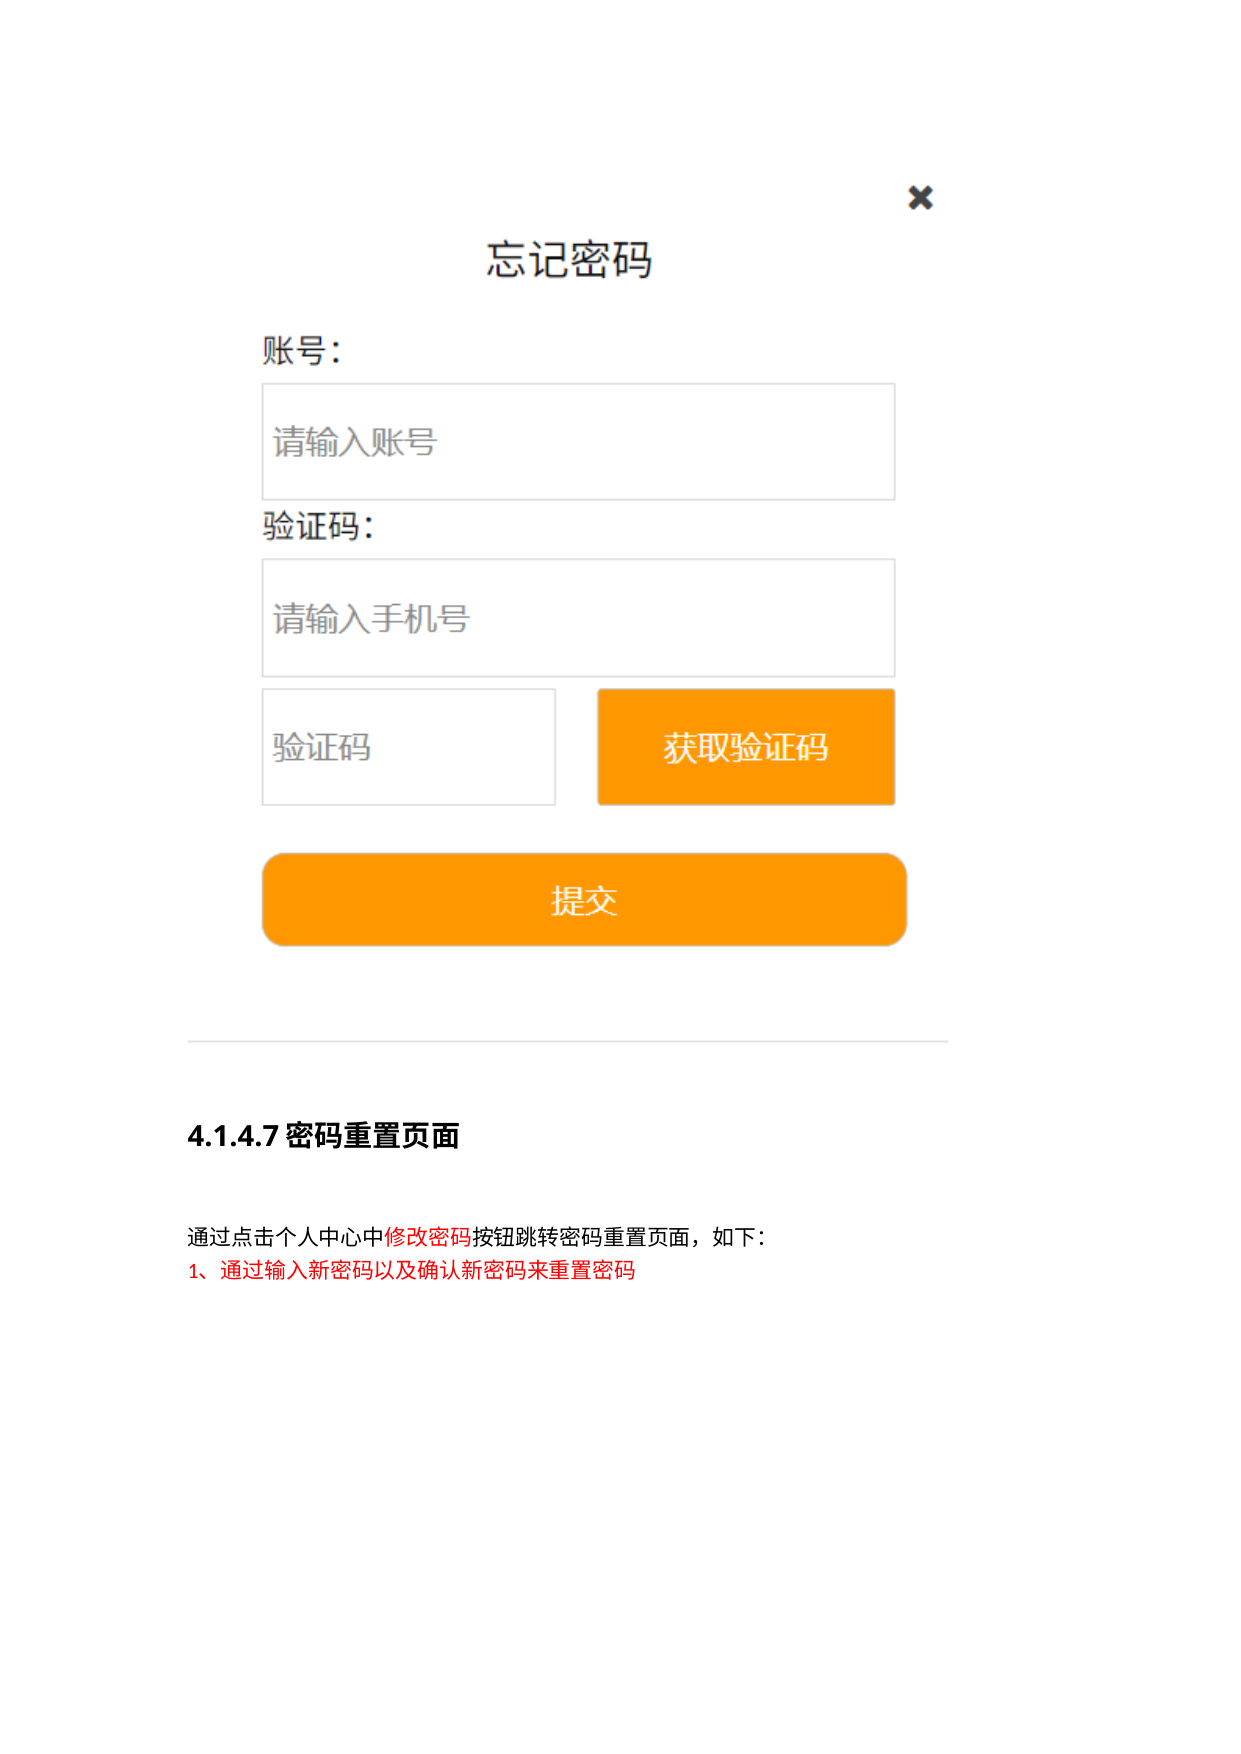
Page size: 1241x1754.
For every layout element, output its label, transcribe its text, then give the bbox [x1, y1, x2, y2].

picture [187, 162, 949, 1044]
text 1、通过输入新密码以及确认新密码来重置密码 [187, 1252, 1053, 1285]
subtitle 4.1.4.7密码重置页面 [187, 1101, 1053, 1166]
text 通过点击个人中心中修改密码按钮跳转密码重置页面，如下： [187, 1220, 1053, 1252]
